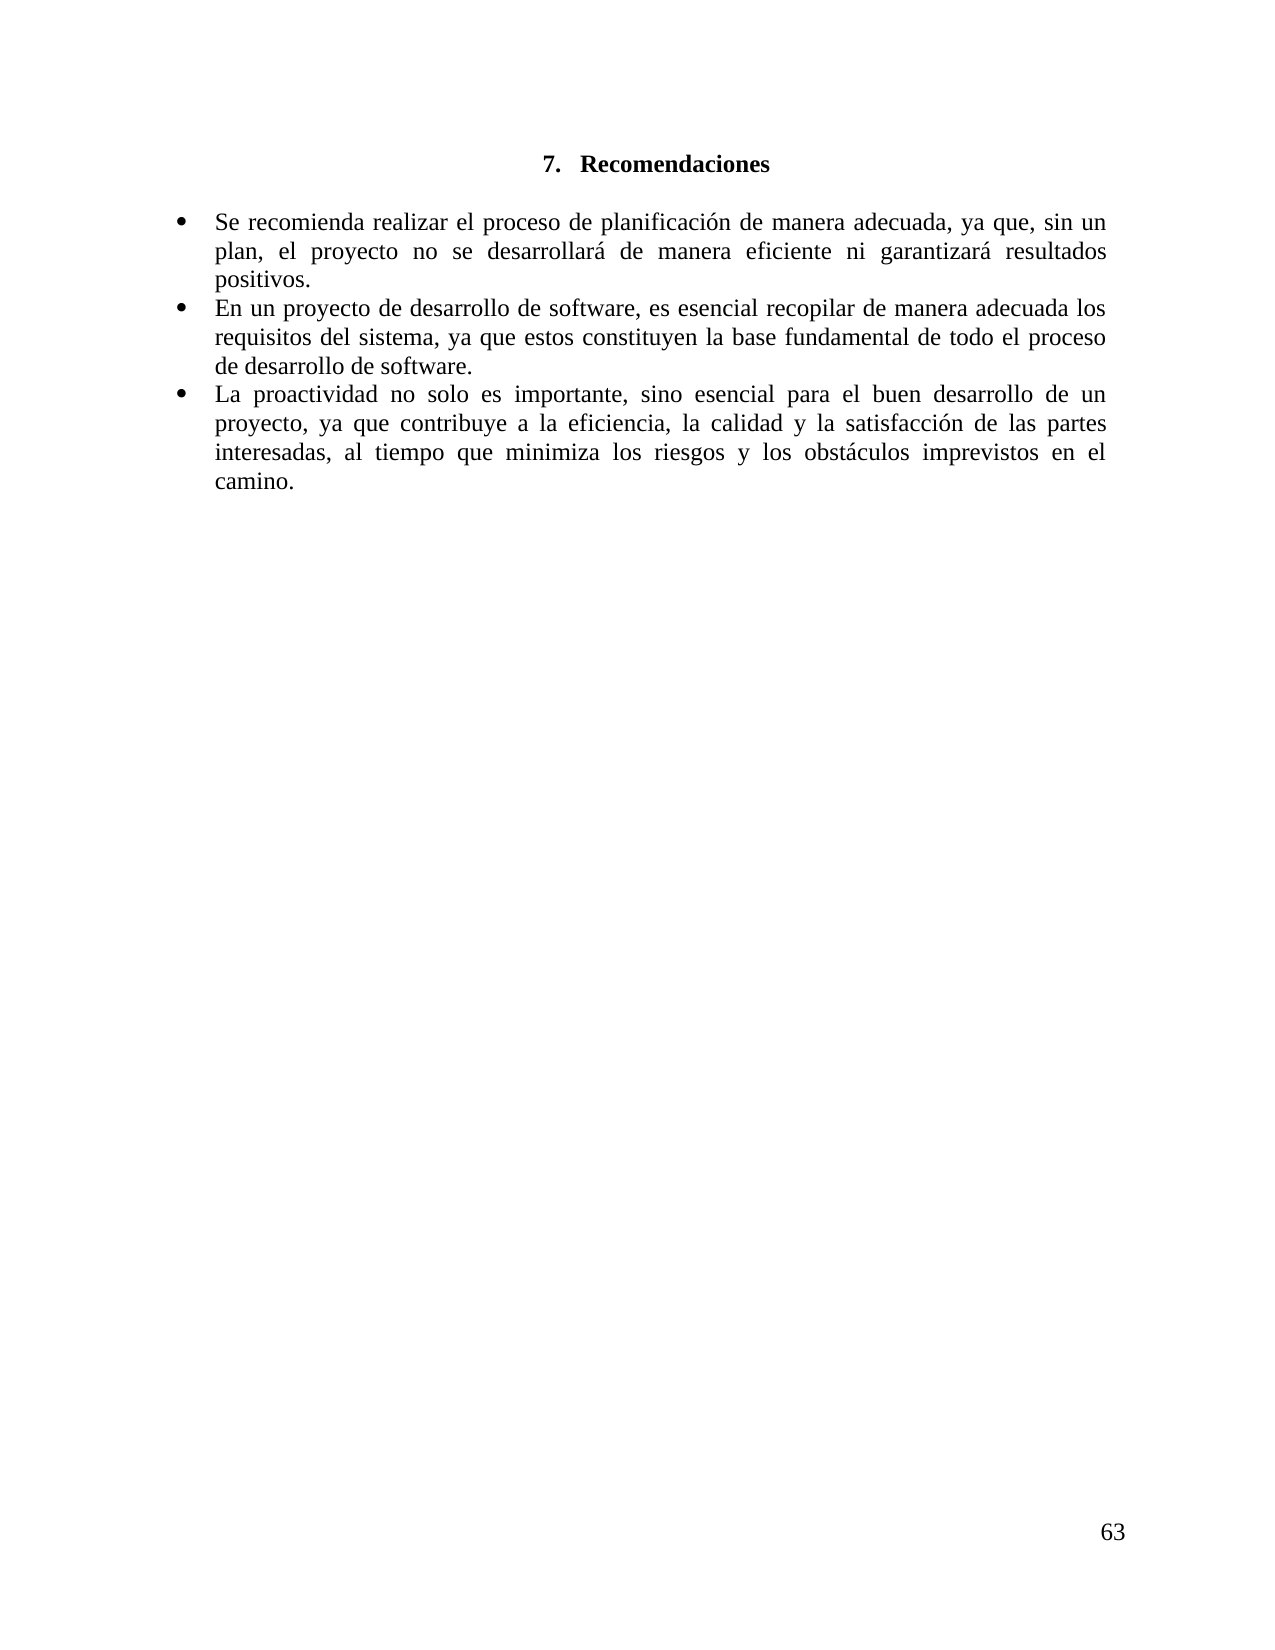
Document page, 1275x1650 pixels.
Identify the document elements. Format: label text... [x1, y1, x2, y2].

list La proactividad no solo es importante, sino esencial para el buen desarrollo de un proyecto, ya que contribuye a la eficiencia, la calidad y la satisfacción de las partes interesadas, al tiempo que minimiza los riesgos y los obstáculos imprevistos en el camino. [177, 379, 1107, 494]
list Se recomienda realizar el proceso de planificación de manera adecuada, ya que, sin un plan, el proyecto no se desarrollará de manera eficiente ni garantizará resultados positivos. [177, 207, 1107, 293]
subtitle Recomendaciones [542, 149, 1107, 178]
list En un proyecto de desarrollo de software, es esencial recopilar de manera adecuada los requisitos del sistema, ya que estos constituyen la base fundamental de todo el proceso de desarrollo de software. [177, 293, 1107, 379]
